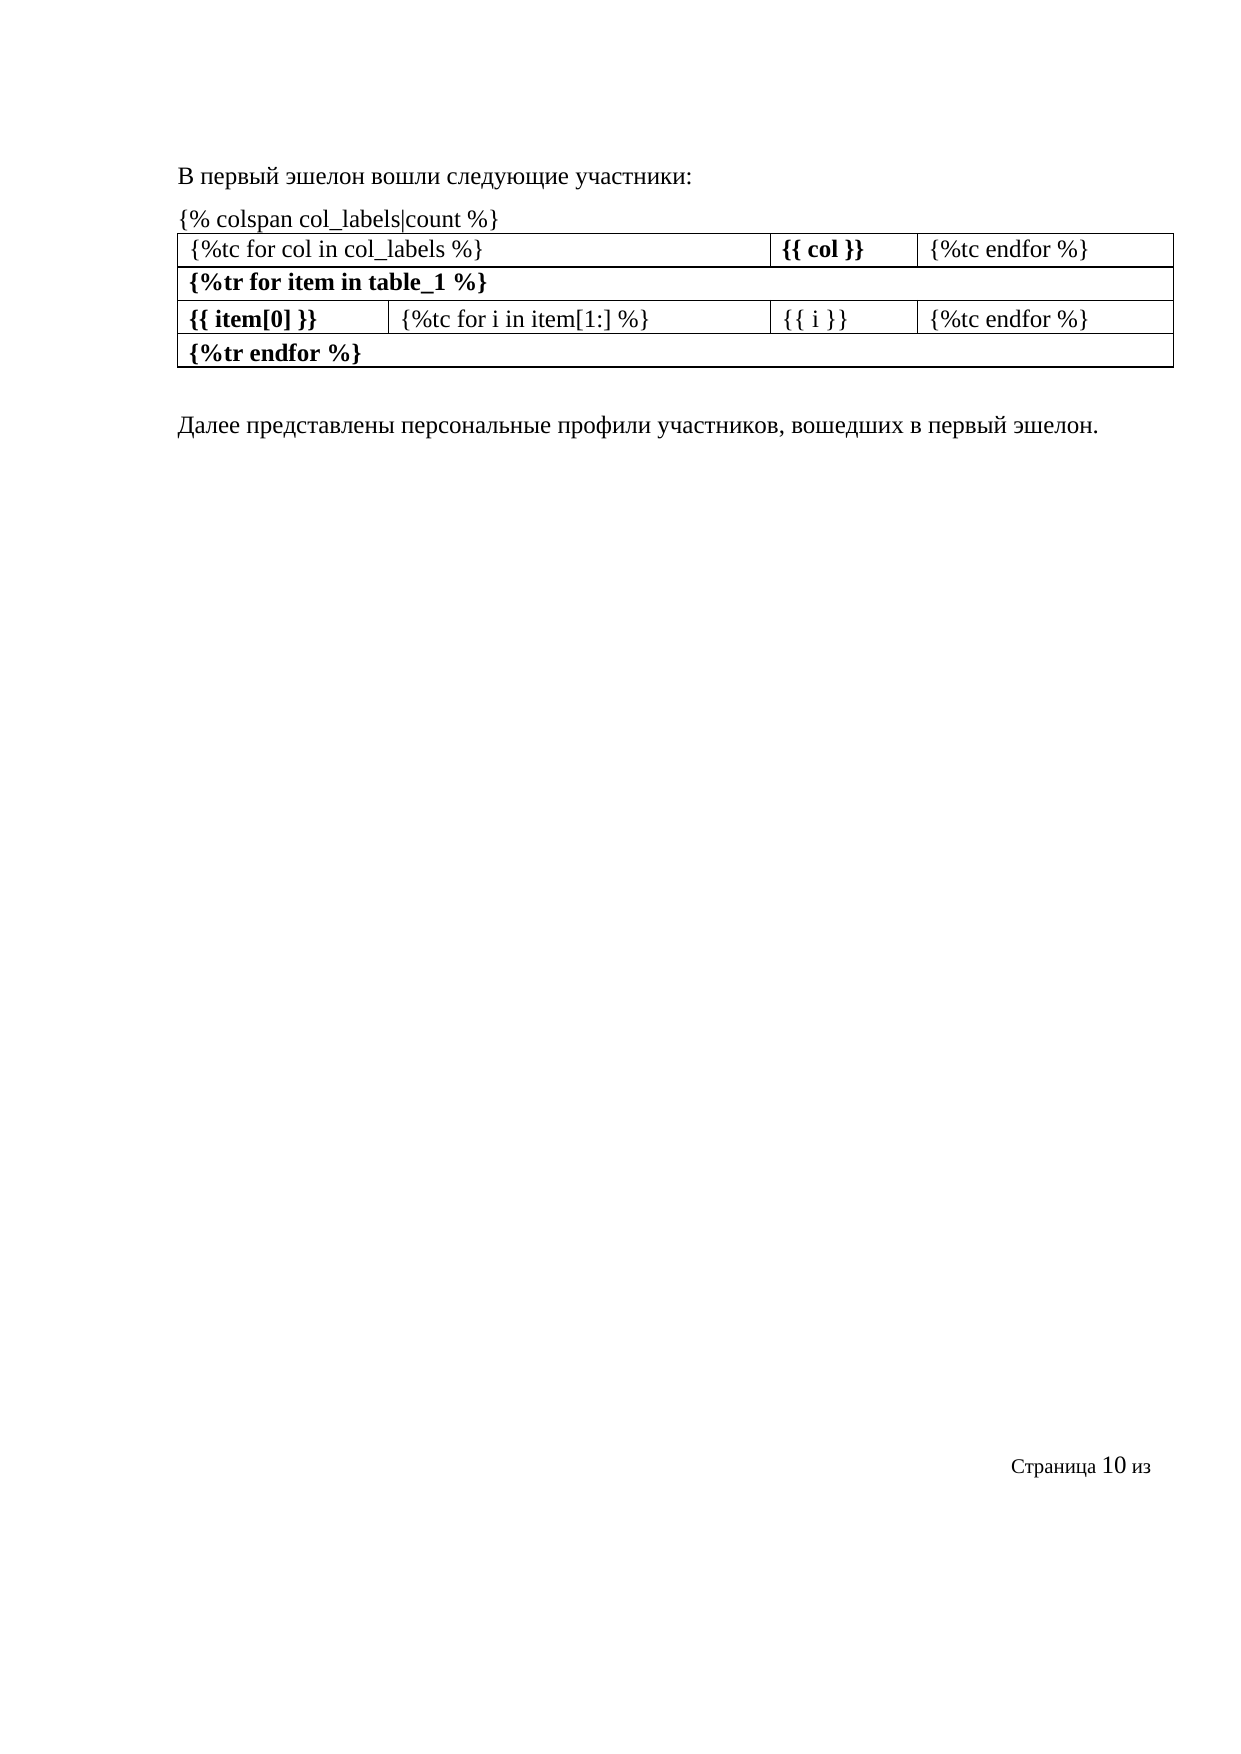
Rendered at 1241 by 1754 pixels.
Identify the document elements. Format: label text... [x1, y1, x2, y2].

text В первый эшелон вошли следующие участники: [177, 161, 1152, 190]
text Далее представлены персональные профили участников, вошедших в первый эшелон. [177, 411, 1152, 439]
table_cell {{ item[0] }} [178, 301, 388, 333]
table_header {%tc endfor %} [918, 234, 1173, 266]
table_cell {%tc for i in item[1:] %} [389, 301, 770, 333]
text {% colspan col_labels|count %} [177, 204, 1152, 233]
table_header {{ col }} [771, 234, 917, 266]
table_cell {%tc endfor %} [918, 301, 1173, 333]
table_cell {{ i }} [771, 301, 917, 333]
table_cell {%tr for item in table_1 %} [178, 268, 1173, 300]
table_cell {%tr endfor %} [178, 334, 1173, 366]
table_header {%tc for col in col_labels %} [178, 234, 770, 266]
